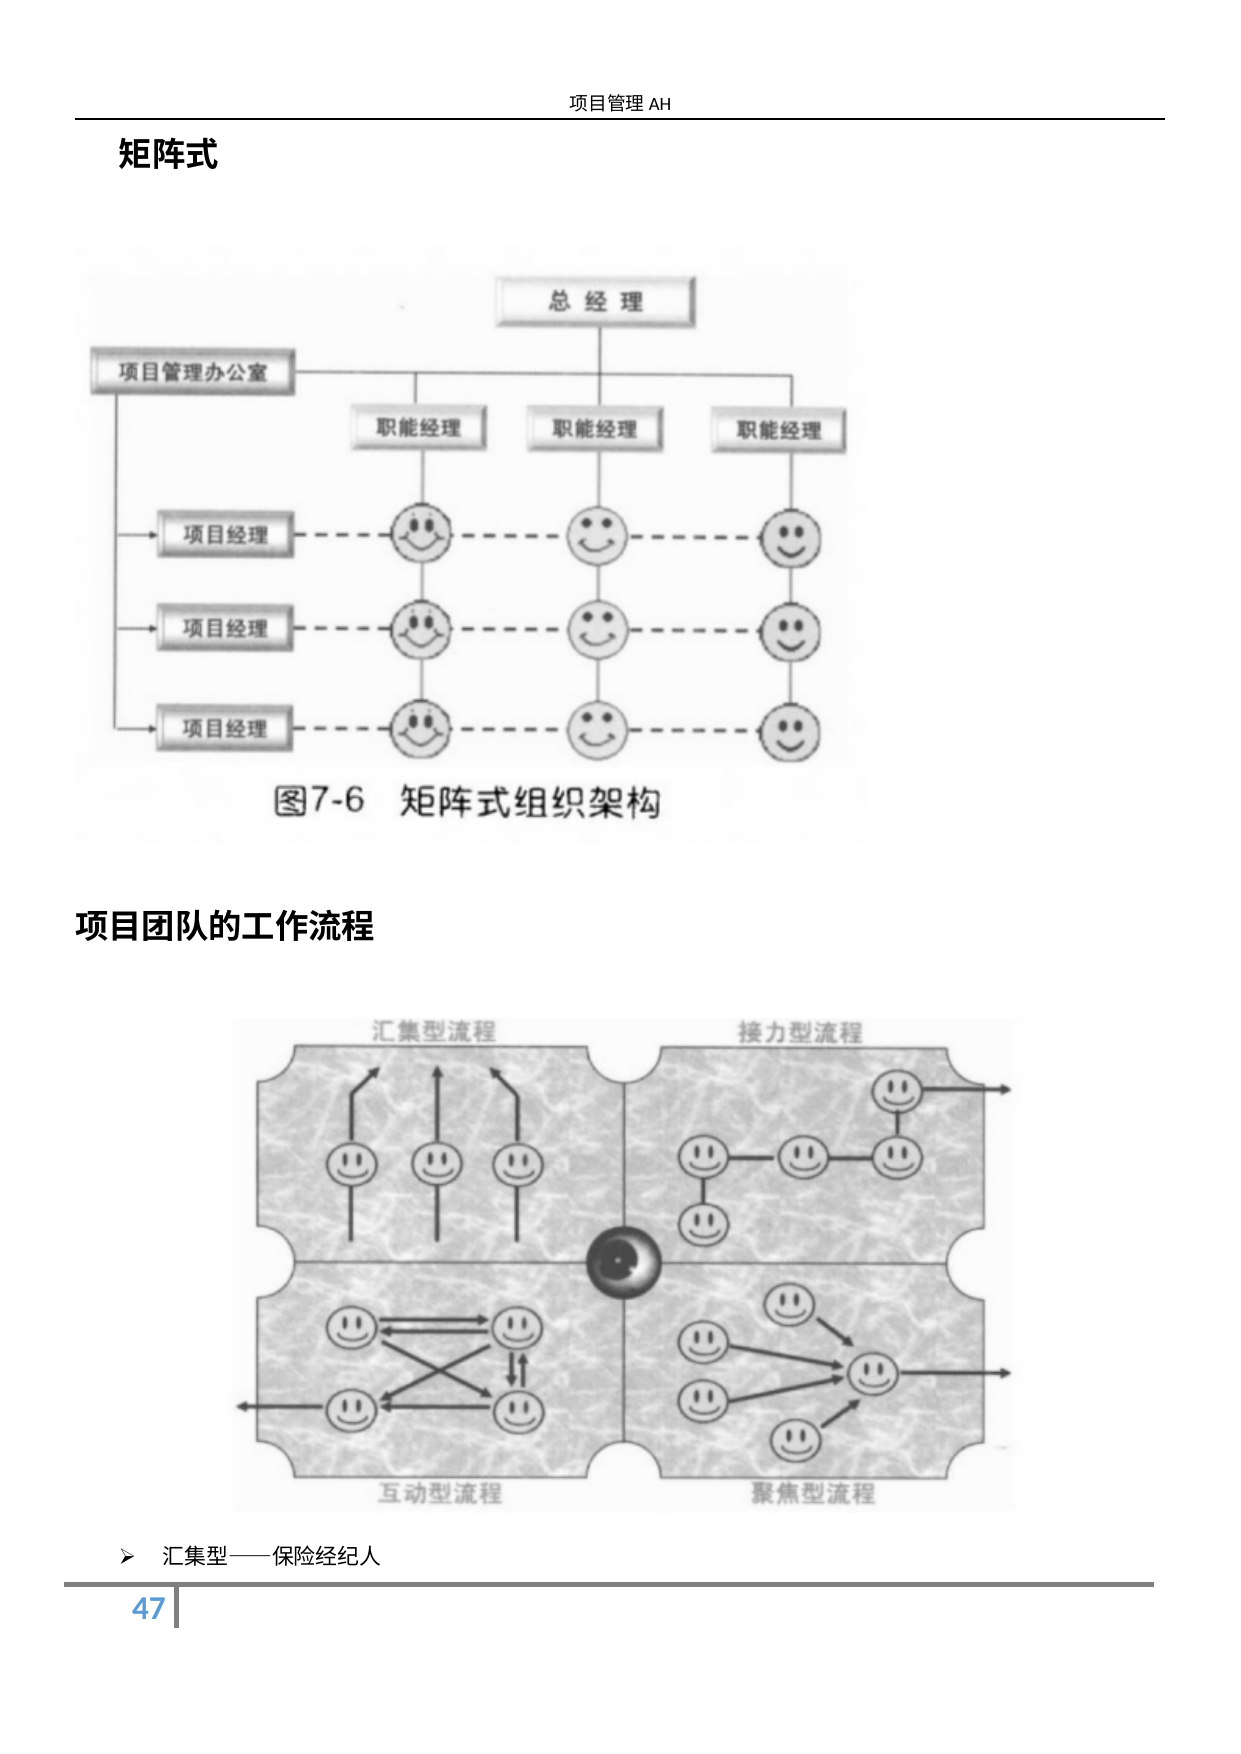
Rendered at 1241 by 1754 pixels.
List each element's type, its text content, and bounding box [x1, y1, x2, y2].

list 汇集型——保险经纪人 [119, 1538, 1165, 1571]
picture [75, 246, 868, 844]
subtitle 矩阵式 [75, 120, 1165, 184]
picture [216, 1018, 1024, 1513]
subtitle 项目团队的工作流程 [75, 891, 1165, 956]
